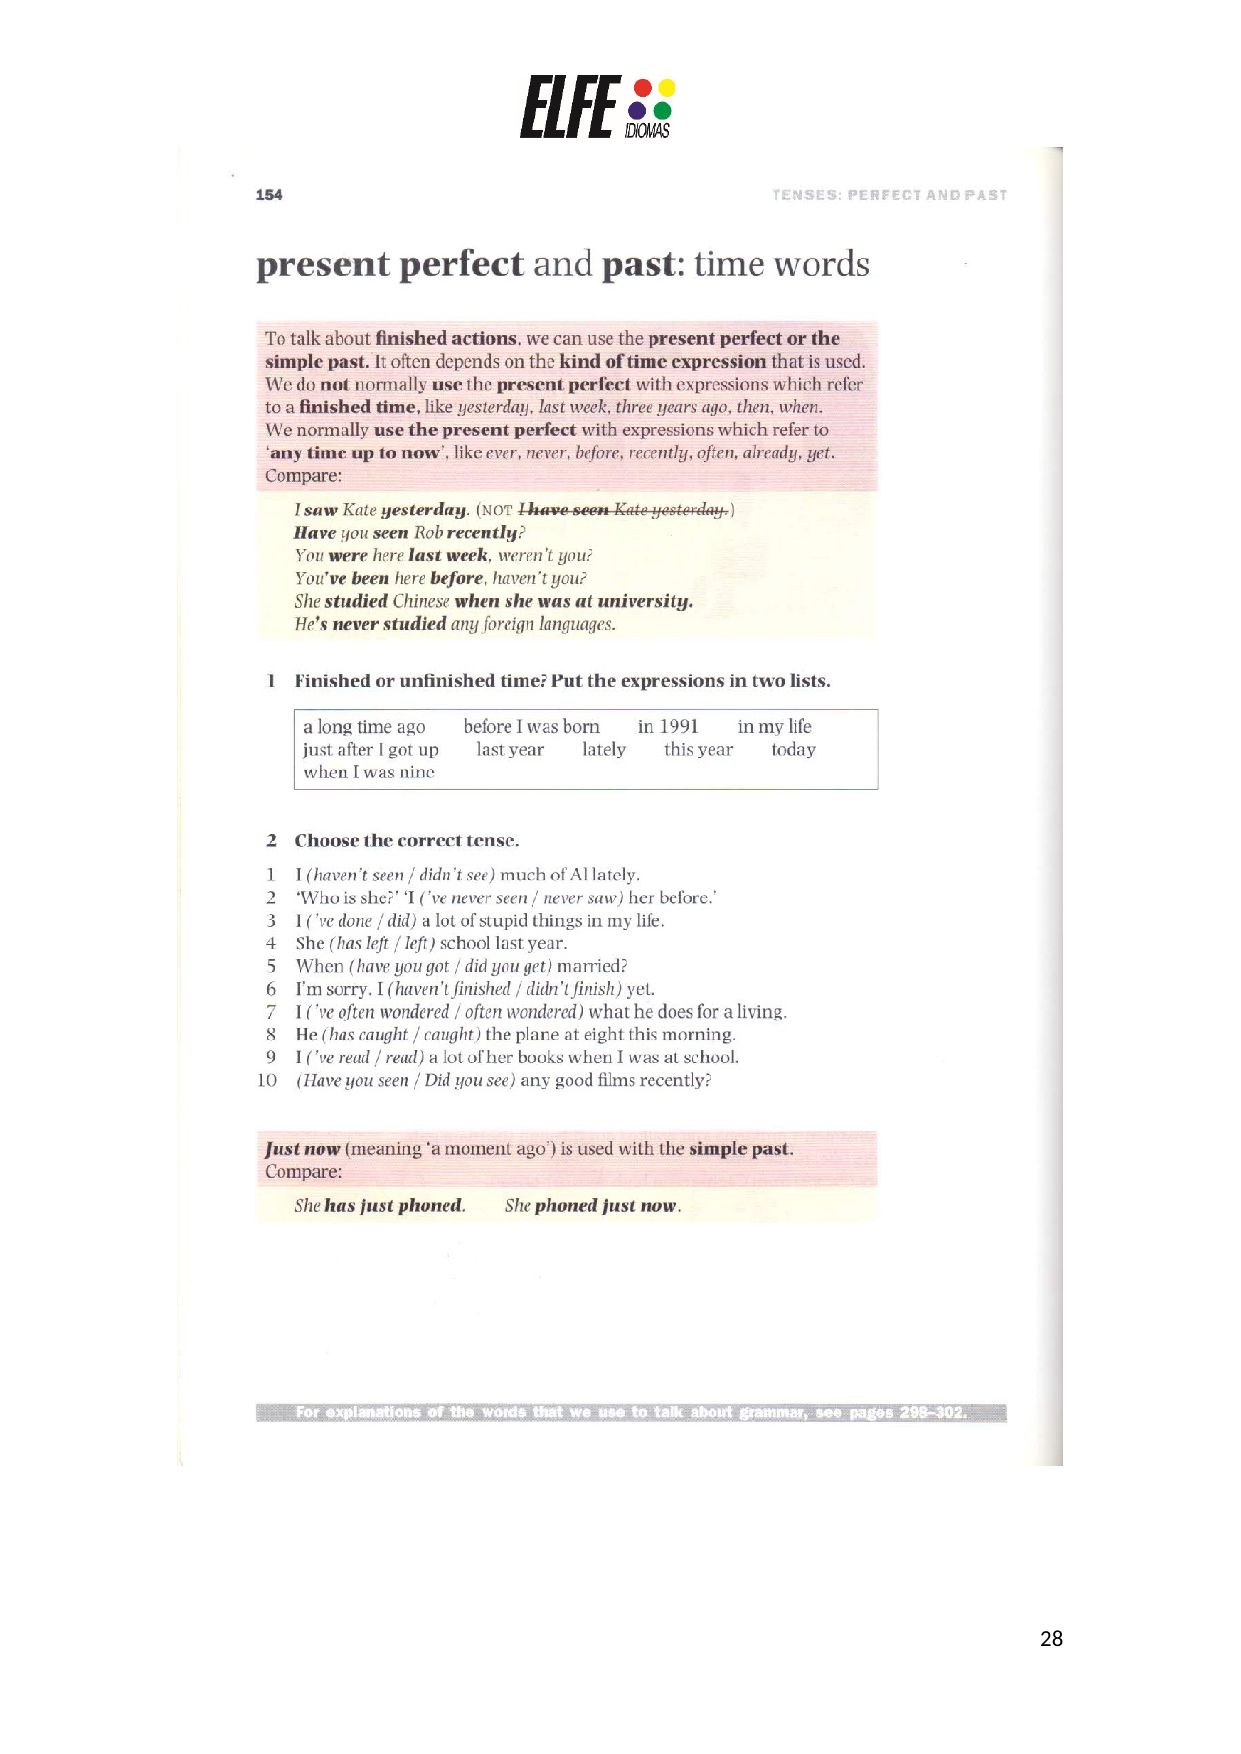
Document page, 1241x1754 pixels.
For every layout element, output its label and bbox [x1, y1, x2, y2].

picture [177, 147, 1063, 1466]
picture [518, 75, 676, 138]
